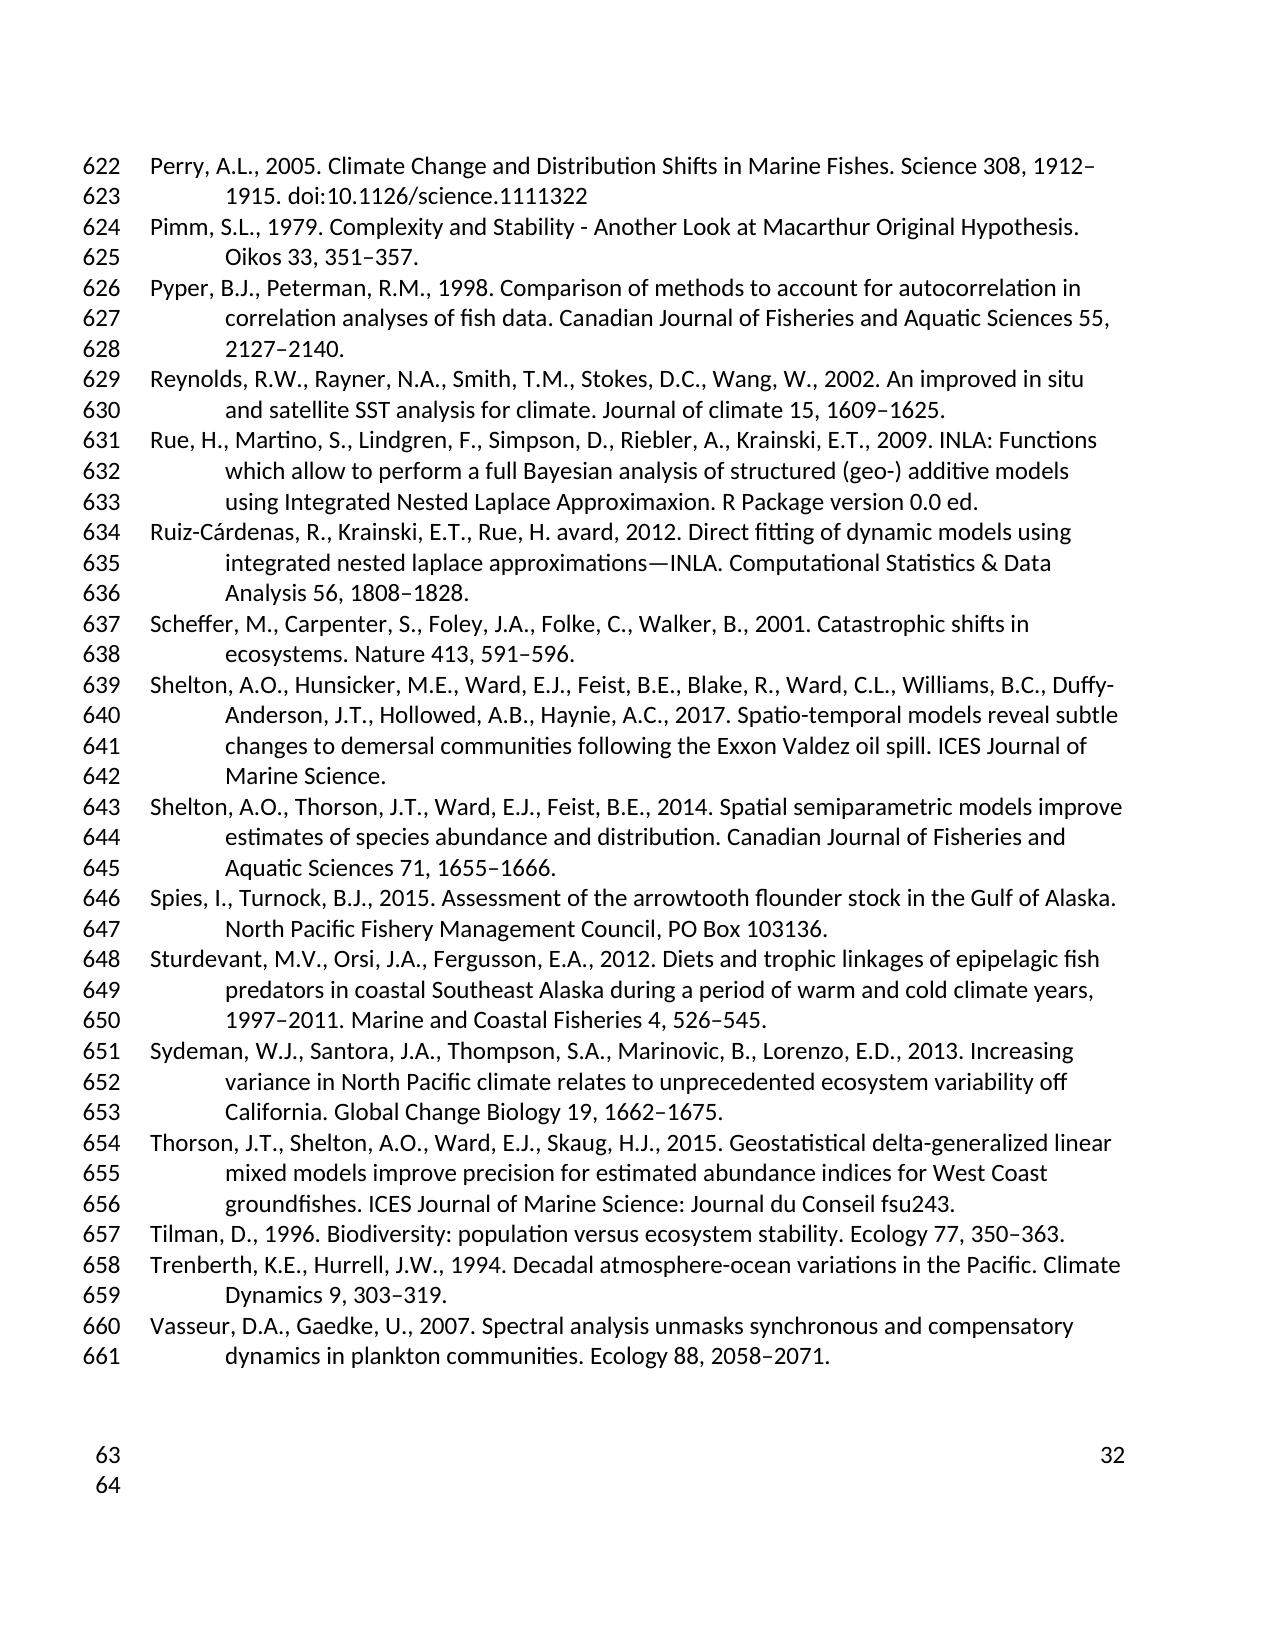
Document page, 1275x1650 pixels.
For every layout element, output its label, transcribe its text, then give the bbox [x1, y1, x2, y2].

text Reynolds, R.W., Rayner, N.A., Smith, T.M., Stokes, D.C., Wang, W., 2002. An improved in situ and satellite SST analysis for climate. Journal of climate 15, 1609–1625. [150, 364, 1125, 425]
text Spies, I., Turnock, B.J., 2015. Assessment of the arrowtooth flounder stock in the Gulf of Alaska. North Pacific Fishery Management Council, PO Box 103136. [150, 882, 1125, 943]
text Rue, H., Martino, S., Lindgren, F., Simpson, D., Riebler, A., Krainski, E.T., 2009. INLA: Functions which allow to perform a full Bayesian analysis of structured (geo-) additive models using Integrated Nested Laplace Approximaxion. R Package version 0.0 ed. [150, 425, 1125, 516]
text Pimm, S.L., 1979. Complexity and Stability - Another Look at Macarthur Original Hypothesis. Oikos 33, 351–357. [150, 211, 1125, 272]
text Shelton, A.O., Hunsicker, M.E., Ward, E.J., Feist, B.E., Blake, R., Ward, C.L., Williams, B.C., Duffy-Anderson, J.T., Hollowed, A.B., Haynie, A.C., 2017. Spatio-temporal models reveal subtle changes to demersal communities following the Exxon Valdez oil spill. ICES Journal of Marine Science. [150, 669, 1125, 791]
text Thorson, J.T., Shelton, A.O., Ward, E.J., Skaug, H.J., 2015. Geostatistical delta-generalized linear mixed models improve precision for estimated abundance indices for West Coast groundfishes. ICES Journal of Marine Science: Journal du Conseil fsu243. [150, 1127, 1125, 1218]
text Scheffer, M., Carpenter, S., Foley, J.A., Folke, C., Walker, B., 2001. Catastrophic shifts in ecosystems. Nature 413, 591–596. [150, 608, 1125, 669]
text Pyper, B.J., Peterman, R.M., 1998. Comparison of methods to account for autocorrelation in correlation analyses of fish data. Canadian Journal of Fisheries and Aquatic Sciences 55, 2127–2140. [150, 272, 1125, 364]
text Ruiz-Cárdenas, R., Krainski, E.T., Rue, H. avard, 2012. Direct fitting of dynamic models using integrated nested laplace approximations—INLA. Computational Statistics & Data Analysis 56, 1808–1828. [150, 516, 1125, 608]
text Vasseur, D.A., Gaedke, U., 2007. Spectral analysis unmasks synchronous and compensatory dynamics in plankton communities. Ecology 88, 2058–2071. [150, 1310, 1125, 1371]
text Trenberth, K.E., Hurrell, J.W., 1994. Decadal atmosphere-ocean variations in the Pacific. Climate Dynamics 9, 303–319. [150, 1249, 1125, 1310]
text Shelton, A.O., Thorson, J.T., Ward, E.J., Feist, B.E., 2014. Spatial semiparametric models improve estimates of species abundance and distribution. Canadian Journal of Fisheries and Aquatic Sciences 71, 1655–1666. [150, 791, 1125, 882]
text Sydeman, W.J., Santora, J.A., Thompson, S.A., Marinovic, B., Lorenzo, E.D., 2013. Increasing variance in North Pacific climate relates to unprecedented ecosystem variability off California. Global Change Biology 19, 1662–1675. [150, 1035, 1125, 1127]
text Sturdevant, M.V., Orsi, J.A., Fergusson, E.A., 2012. Diets and trophic linkages of epipelagic fish predators in coastal Southeast Alaska during a period of warm and cold climate years, 1997–2011. Marine and Coastal Fisheries 4, 526–545. [150, 943, 1125, 1035]
text Tilman, D., 1996. Biodiversity: population versus ecosystem stability. Ecology 77, 350–363. [150, 1218, 1125, 1249]
text Perry, A.L., 2005. Climate Change and Distribution Shifts in Marine Fishes. Science 308, 1912–1915. doi:10.1126/science.1111322 [150, 150, 1125, 211]
